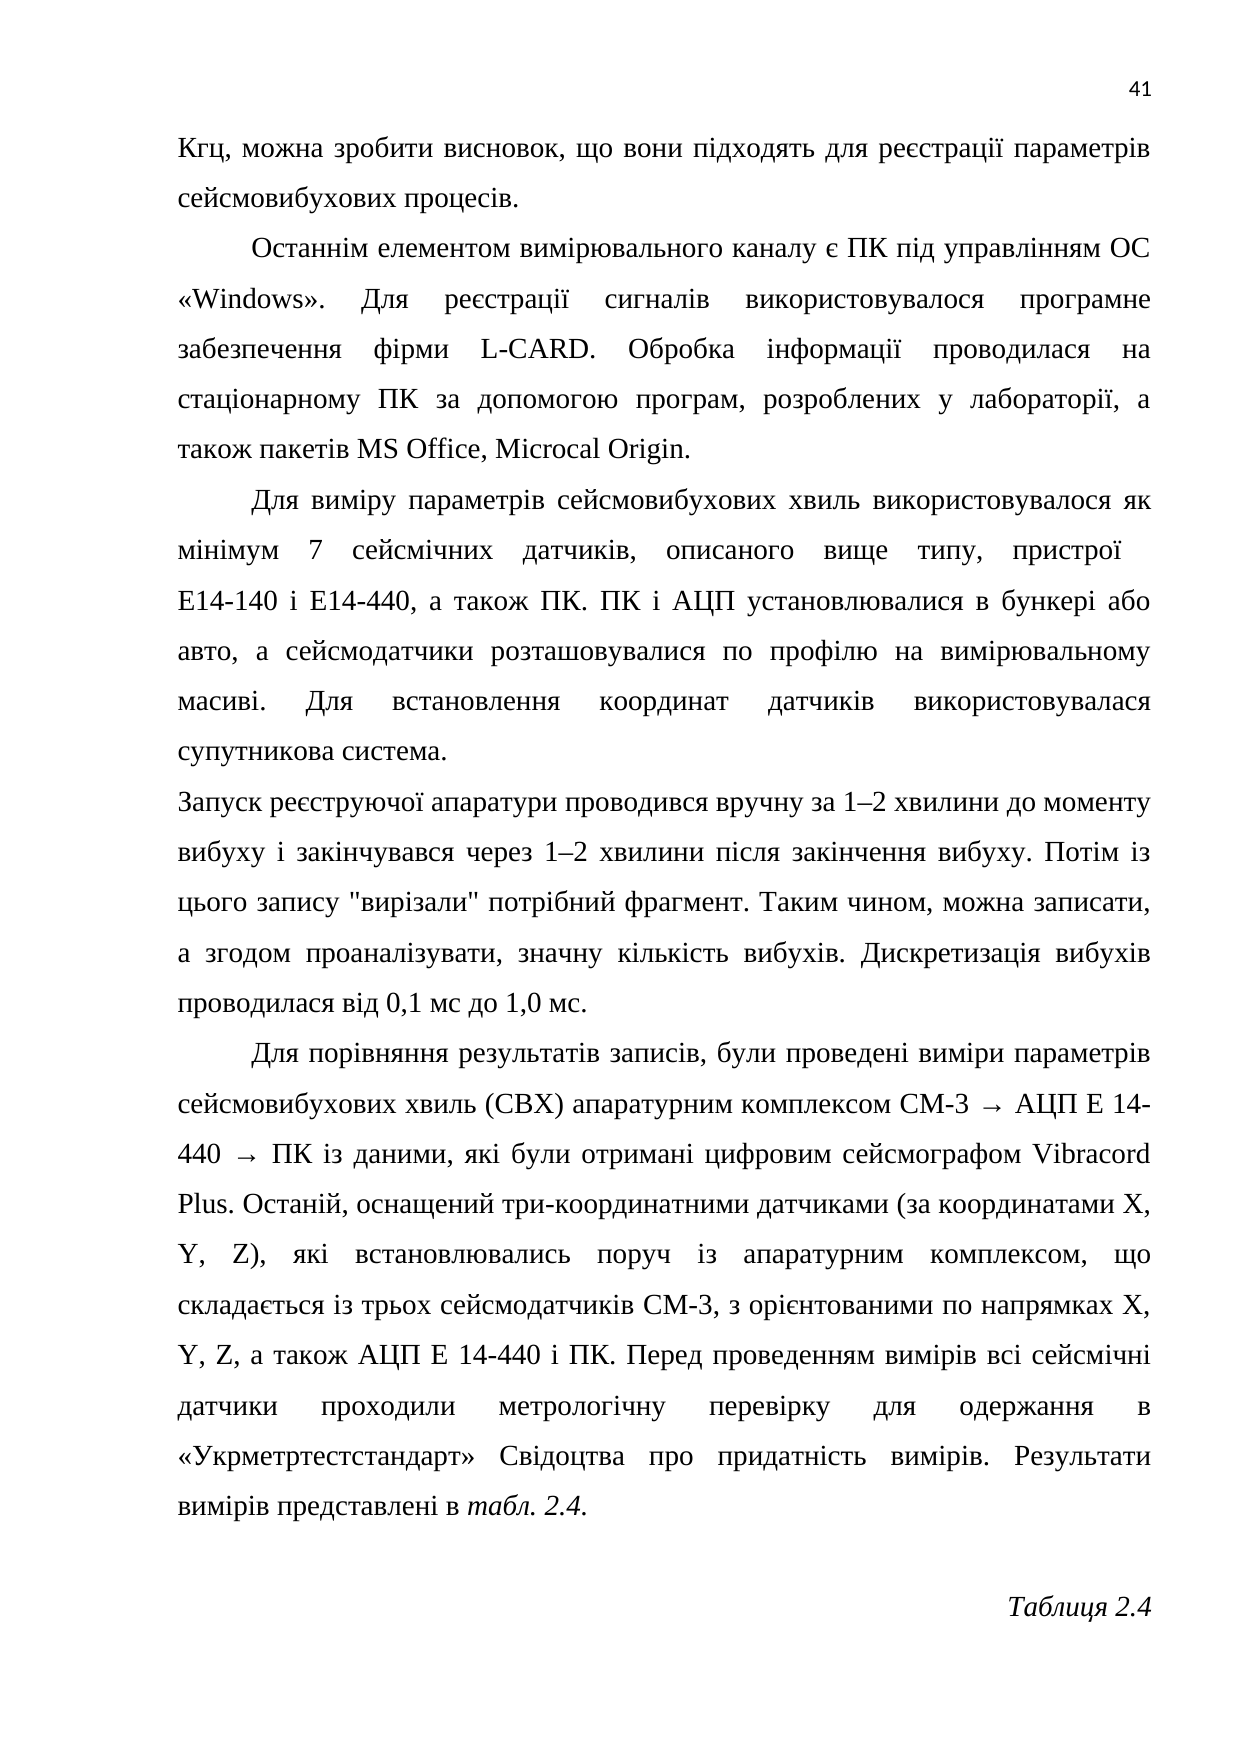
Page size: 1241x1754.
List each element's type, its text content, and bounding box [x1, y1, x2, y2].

text Запуск реєструючої апаратури проводився вручну за 1–2 хвилини до моменту вибуху і закінчувався через 1–2 хвилини після закінчення вибуху. Потім із цього запису "вирізали" потрібний фрагмент. Таким чином, можна записати, а згодом проаналізувати, значну кількість вибухів. Дискретизація вибухів проводилася від 0,1 мс до 1,0 мс. [177, 784, 1152, 1019]
text Для виміру параметрів сейсмовибухових хвиль використовувалося як мінімум 7 сейсмічних датчиків, описаного вище типу, пристрої Е14-140 і Е14-440, а також ПК. ПК і АЦП установлювалися в бункері або авто, а сейсмодатчики розташовувалися по профілю на вимірювальному масиві. Для встановлення координат датчиків використовувалася супутникова система. [177, 482, 1152, 767]
text Останнім елементом вимірювального каналу є ПК під управлінням ОС «Windows». Для реєстрації сигналів використовувалося програмне забезпечення фірми L-CARD. Обробка інформації проводилася на стаціонарному ПК за допомогою програм, розроблених у лабораторії, а також пакетів MS Office, Microcal Origin. [177, 230, 1152, 465]
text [177, 130, 1152, 214]
text Для порівняння результатів записів, були проведені виміри параметрів сейсмовибухових хвиль (СВХ) апаратурним комплексом СМ-3 → АЦП Е 14-440 → ПК із даними, які були отримані цифровим сейсмографом Vibracord Plus. Останій, оснащений три-координатними датчиками (за координатами X, Y, Z), які встановлювались поруч із апаратурним комплексом, що складається із трьох сейсмодатчиків СМ-3, з орієнтованими по напрямках X, Y, Z, а також АЦП Е 14-440 і ПК. Перед проведенням вимірів всі сейсмічні датчики проходили метрологічну перевірку для одержання в «Укрметртестстандарт» Свідоцтва про придатність вимірів. Результати вимірів представлені в табл. 2.4. [177, 1035, 1152, 1522]
text Таблиця 2.4 [177, 1589, 1152, 1622]
